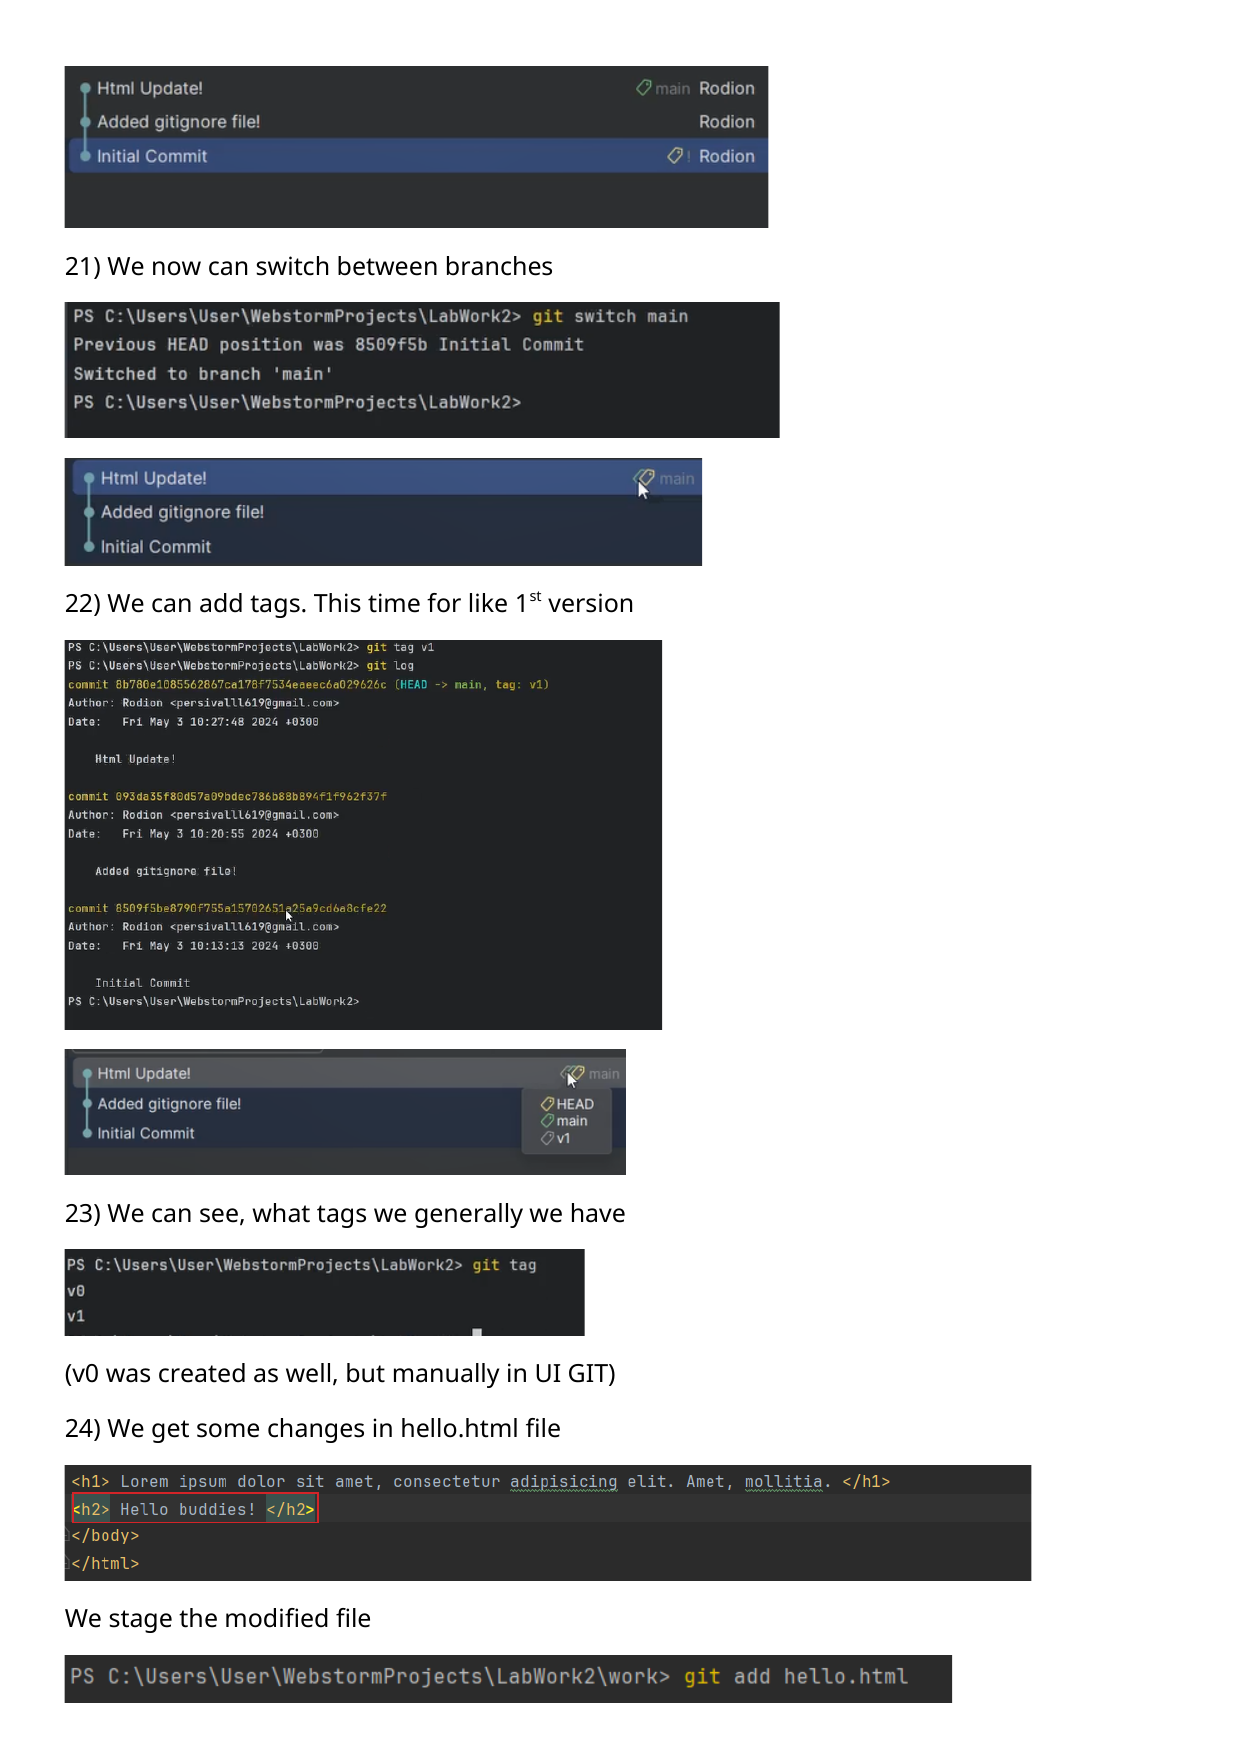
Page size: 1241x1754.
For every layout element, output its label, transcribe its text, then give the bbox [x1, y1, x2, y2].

picture [64, 1249, 585, 1336]
picture [64, 1655, 953, 1703]
text (v0 was created as well, but manually in UI GIT) [64, 1356, 1164, 1390]
text 24) We get some changes in hello.html file [64, 1411, 1164, 1445]
picture [64, 302, 780, 438]
text 22) We can add tags. This time for like 1st version [64, 586, 1164, 620]
picture [64, 640, 663, 1030]
picture [64, 1049, 626, 1175]
picture [64, 66, 769, 228]
picture [64, 458, 703, 566]
text We stage the modified file [64, 1600, 1164, 1634]
text 21) We now can switch between branches [64, 248, 1164, 282]
picture [64, 1465, 1032, 1581]
text 23) We can see, what tags we generally we have [64, 1195, 1164, 1229]
